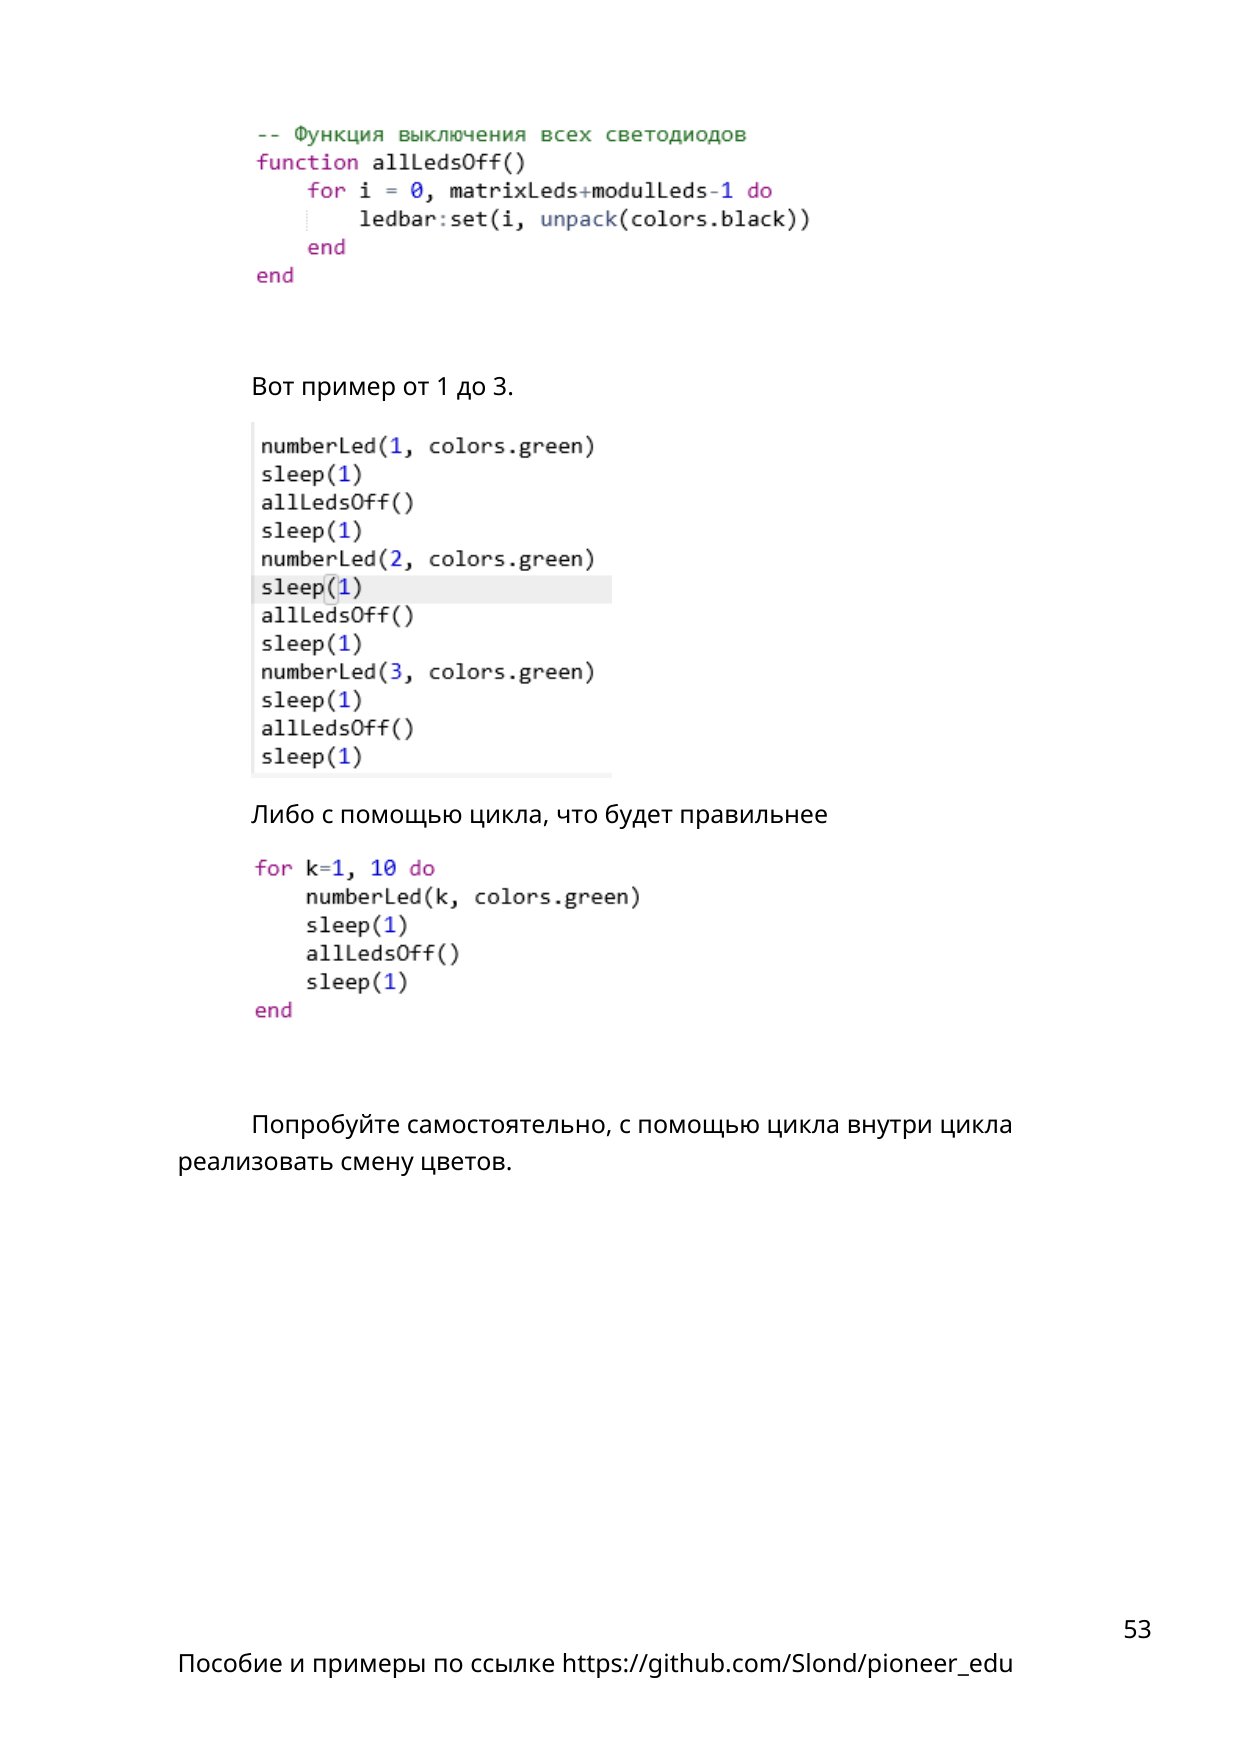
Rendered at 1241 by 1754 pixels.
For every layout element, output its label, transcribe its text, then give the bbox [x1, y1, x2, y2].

picture [251, 118, 836, 297]
picture [251, 850, 653, 1035]
text Либо с помощью цикла, что будет правильнее [177, 797, 1152, 831]
text Вот пример от 1 до 3. [177, 369, 1152, 403]
picture [251, 422, 612, 778]
text Попробуйте самостоятельно, с помощью цикла внутри цикла реализовать смену цветов. [177, 1107, 1152, 1178]
